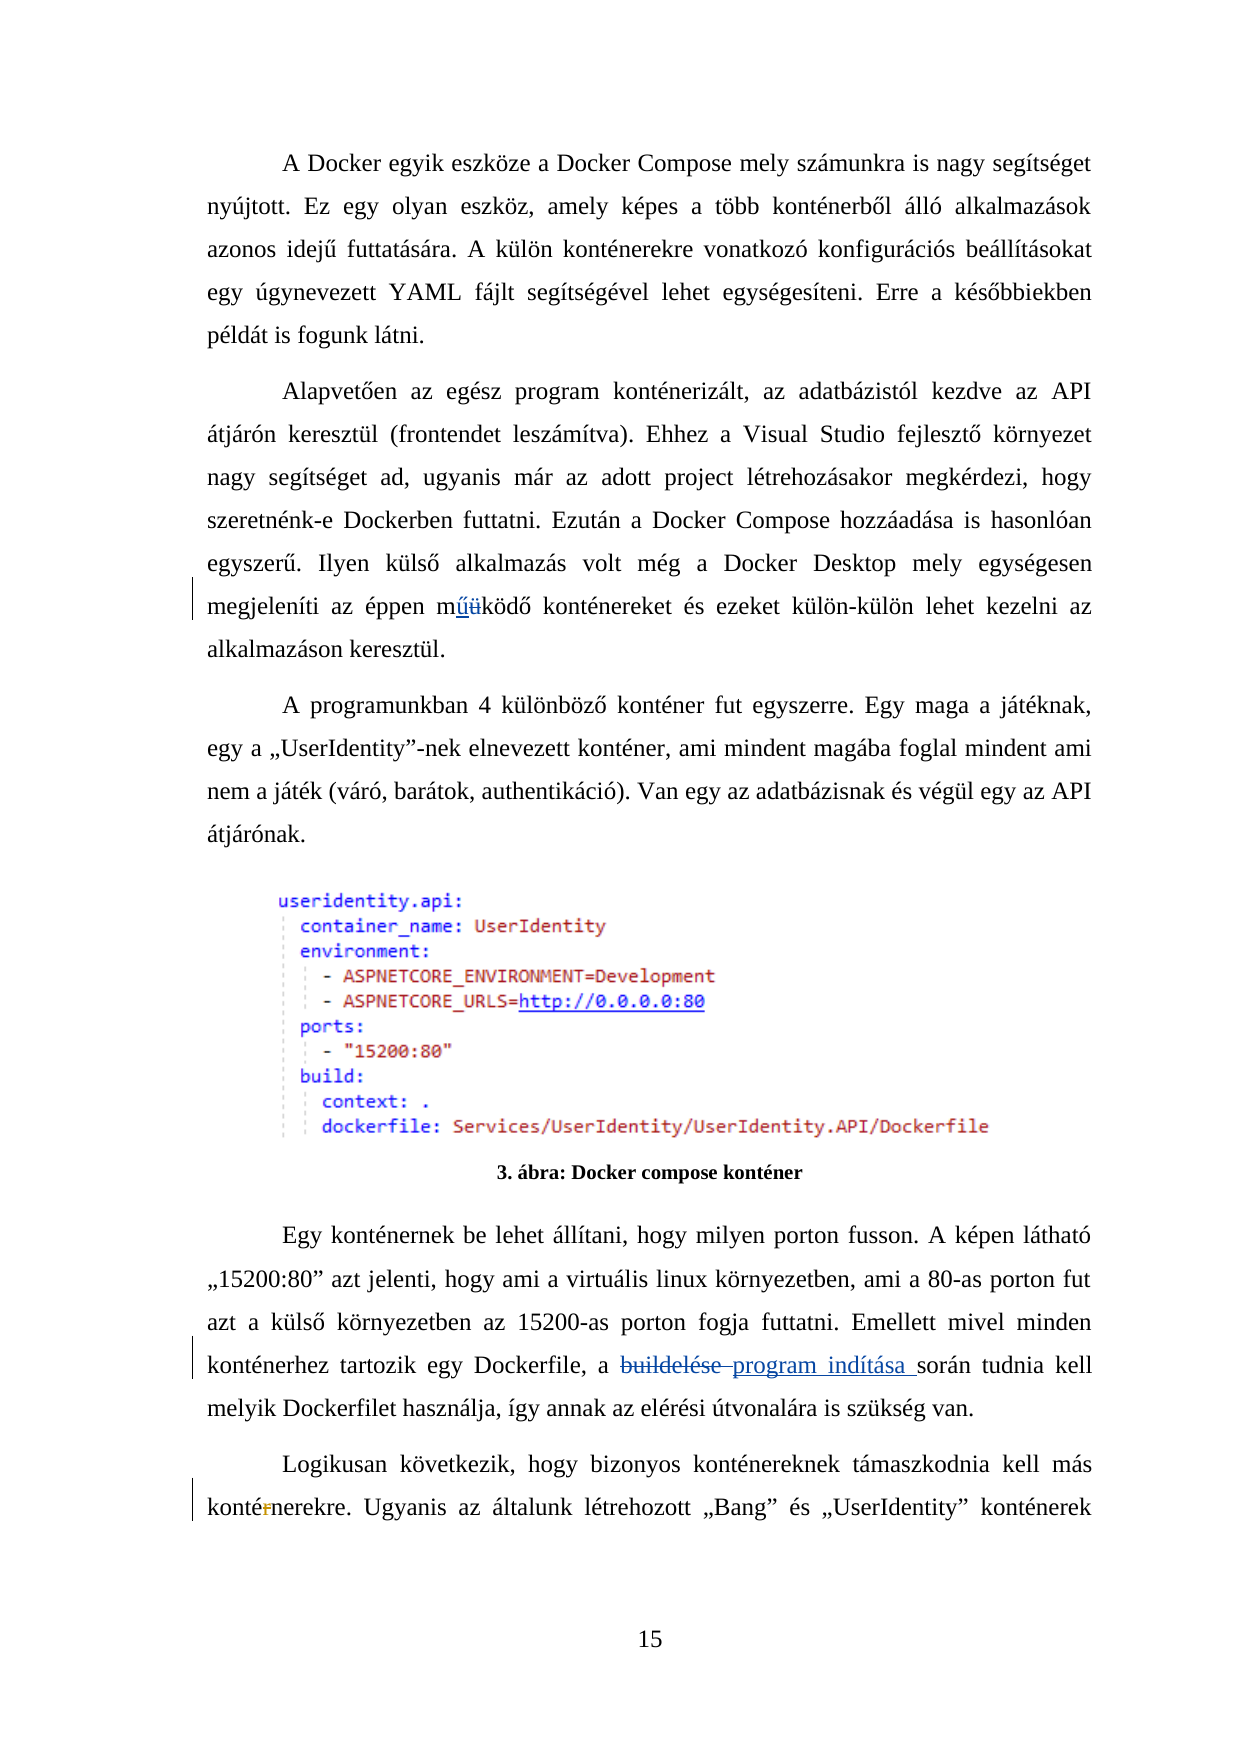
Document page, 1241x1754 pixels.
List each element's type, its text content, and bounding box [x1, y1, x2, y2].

text Alapvetően az egész program konténerizált, az adatbázistól kezdve az API átjárón keresztül (frontendet leszámítva). Ehhez a Visual Studio fejlesztő környezet nagy segítséget ad, ugyanis már az adott project létrehozásakor megkérdezi, hogy szeretnénk-e Dockerben futtatni. Ezután a Docker Compose hozzáadása is hasonlóan egyszerű. Ilyen külső alkalmazás volt még a Docker Desktop mely egységesen megjeleníti az éppen mködő konténereket és ezeket külön-külön lehet kezelni az alkalmazáson keresztül. [207, 376, 1092, 663]
text A programunkban 4 különböző konténer fut egyszerre. Egy maga a játéknak, egy a „UserIdentity”-nek elnevezett konténer, ami mindent magába foglal mindent ami nem a játék (váró, barátok, authentikáció). Van egy az adatbázisnak és végül egy az API átjárónak. [207, 690, 1092, 848]
picture [264, 887, 1035, 1147]
text 3. ábra: Docker compose konténer [207, 1159, 1092, 1184]
text Egy konténernek be lehet állítani, hogy milyen porton fusson. A képen látható „15200:80” azt jelenti, hogy ami a virtuális linux környezetben, ami a 80-as porton fut azt a külső környezetben az 15200-as porton fogja futtatni. Emellett mivel minden konténerhez tartozik egy Dockerfile, a során tudnia kell melyik Dockerfilet használja, így annak az elérési útvonalára is szükség van. [207, 1221, 1092, 1422]
text A Docker egyik eszköze a Docker Compose mely számunkra is nagy segítséget nyújtott. Ez egy olyan eszköz, amely képes a több konténerből álló alkalmazások azonos idejű futtatására. A külön konténerekre vonatkozó konfigurációs beállításokat egy úgynevezett YAML fájlt segítségével lehet egységesíteni. Erre a későbbiekben példát is fogunk látni. [207, 148, 1092, 349]
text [207, 1449, 1092, 1521]
